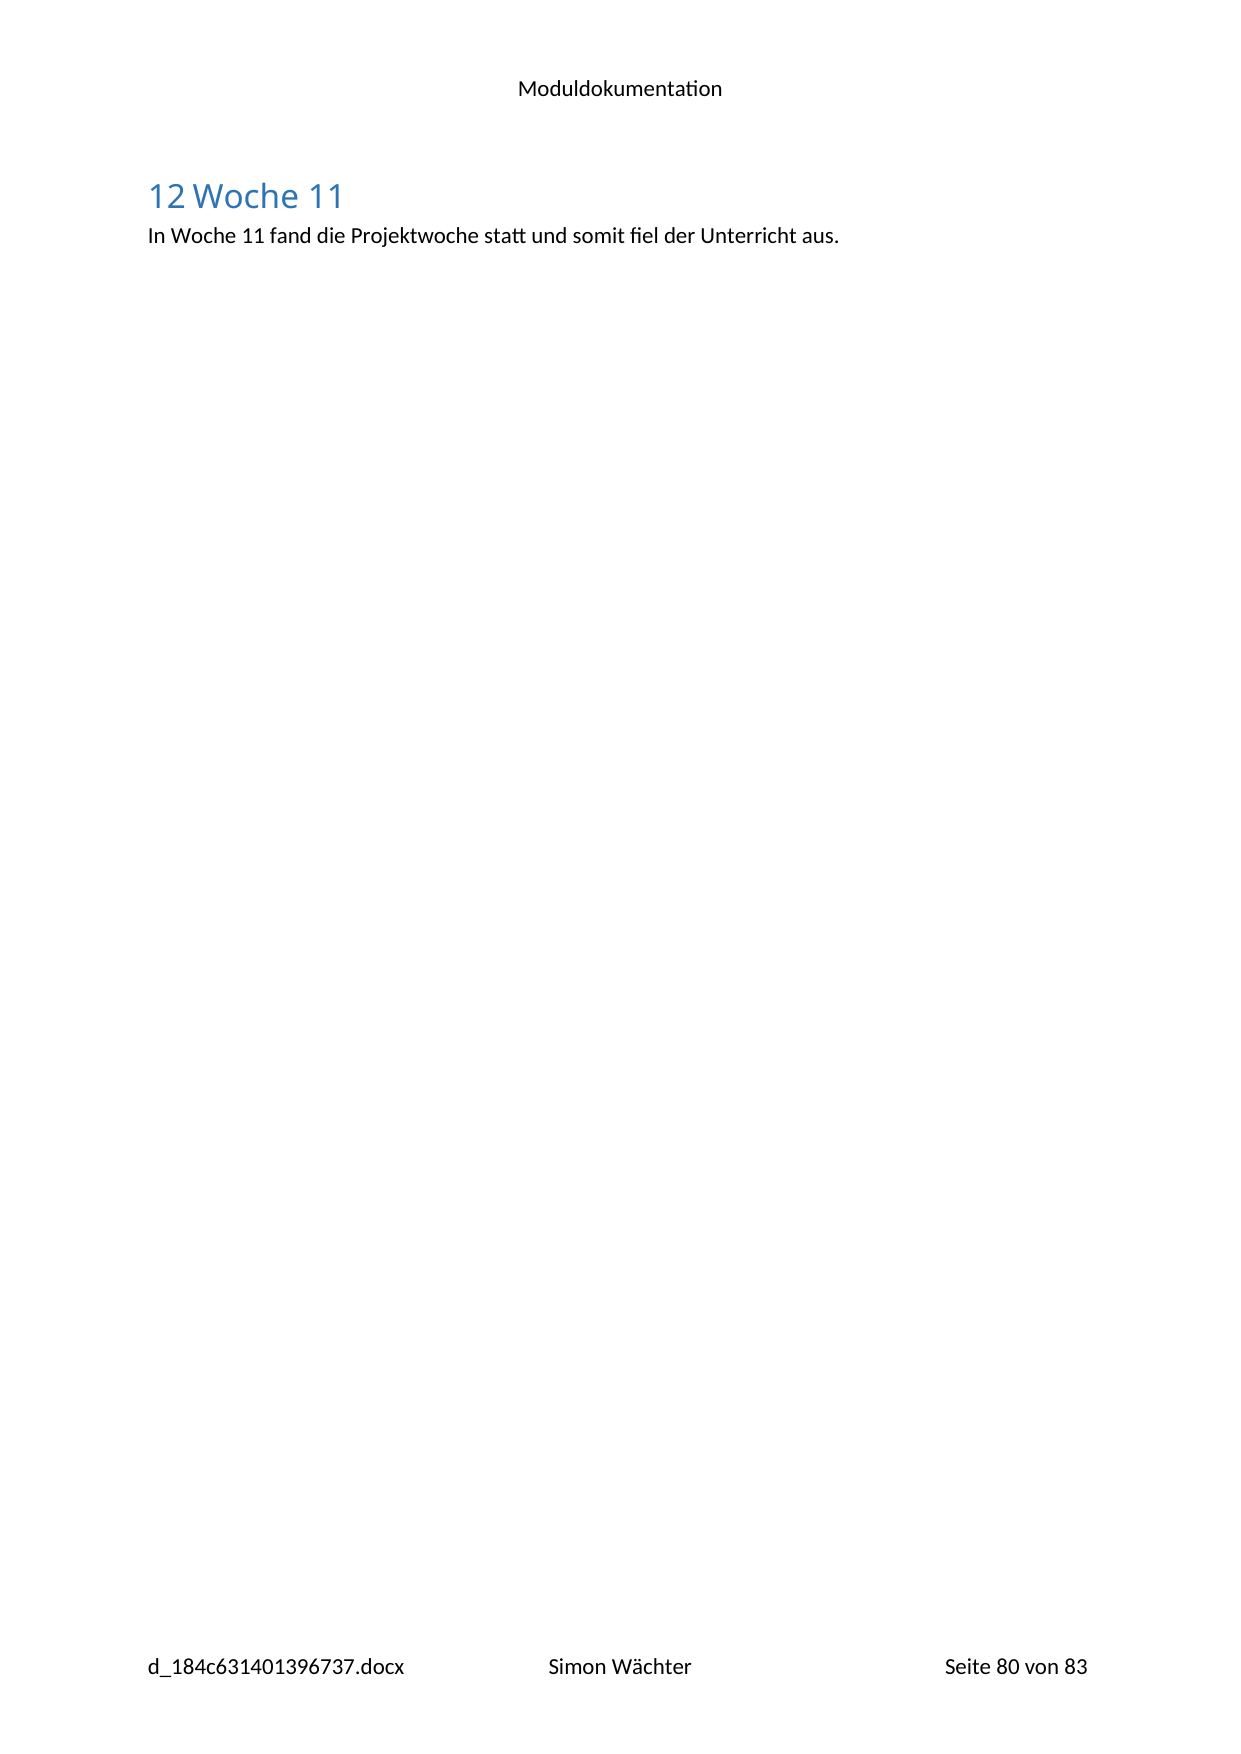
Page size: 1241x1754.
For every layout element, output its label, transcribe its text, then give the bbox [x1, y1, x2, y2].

text In Woche 11 fand die Projektwoche statt und somit fiel der Unterricht aus. [148, 222, 1093, 249]
subtitle Woche 11 [148, 173, 1093, 218]
